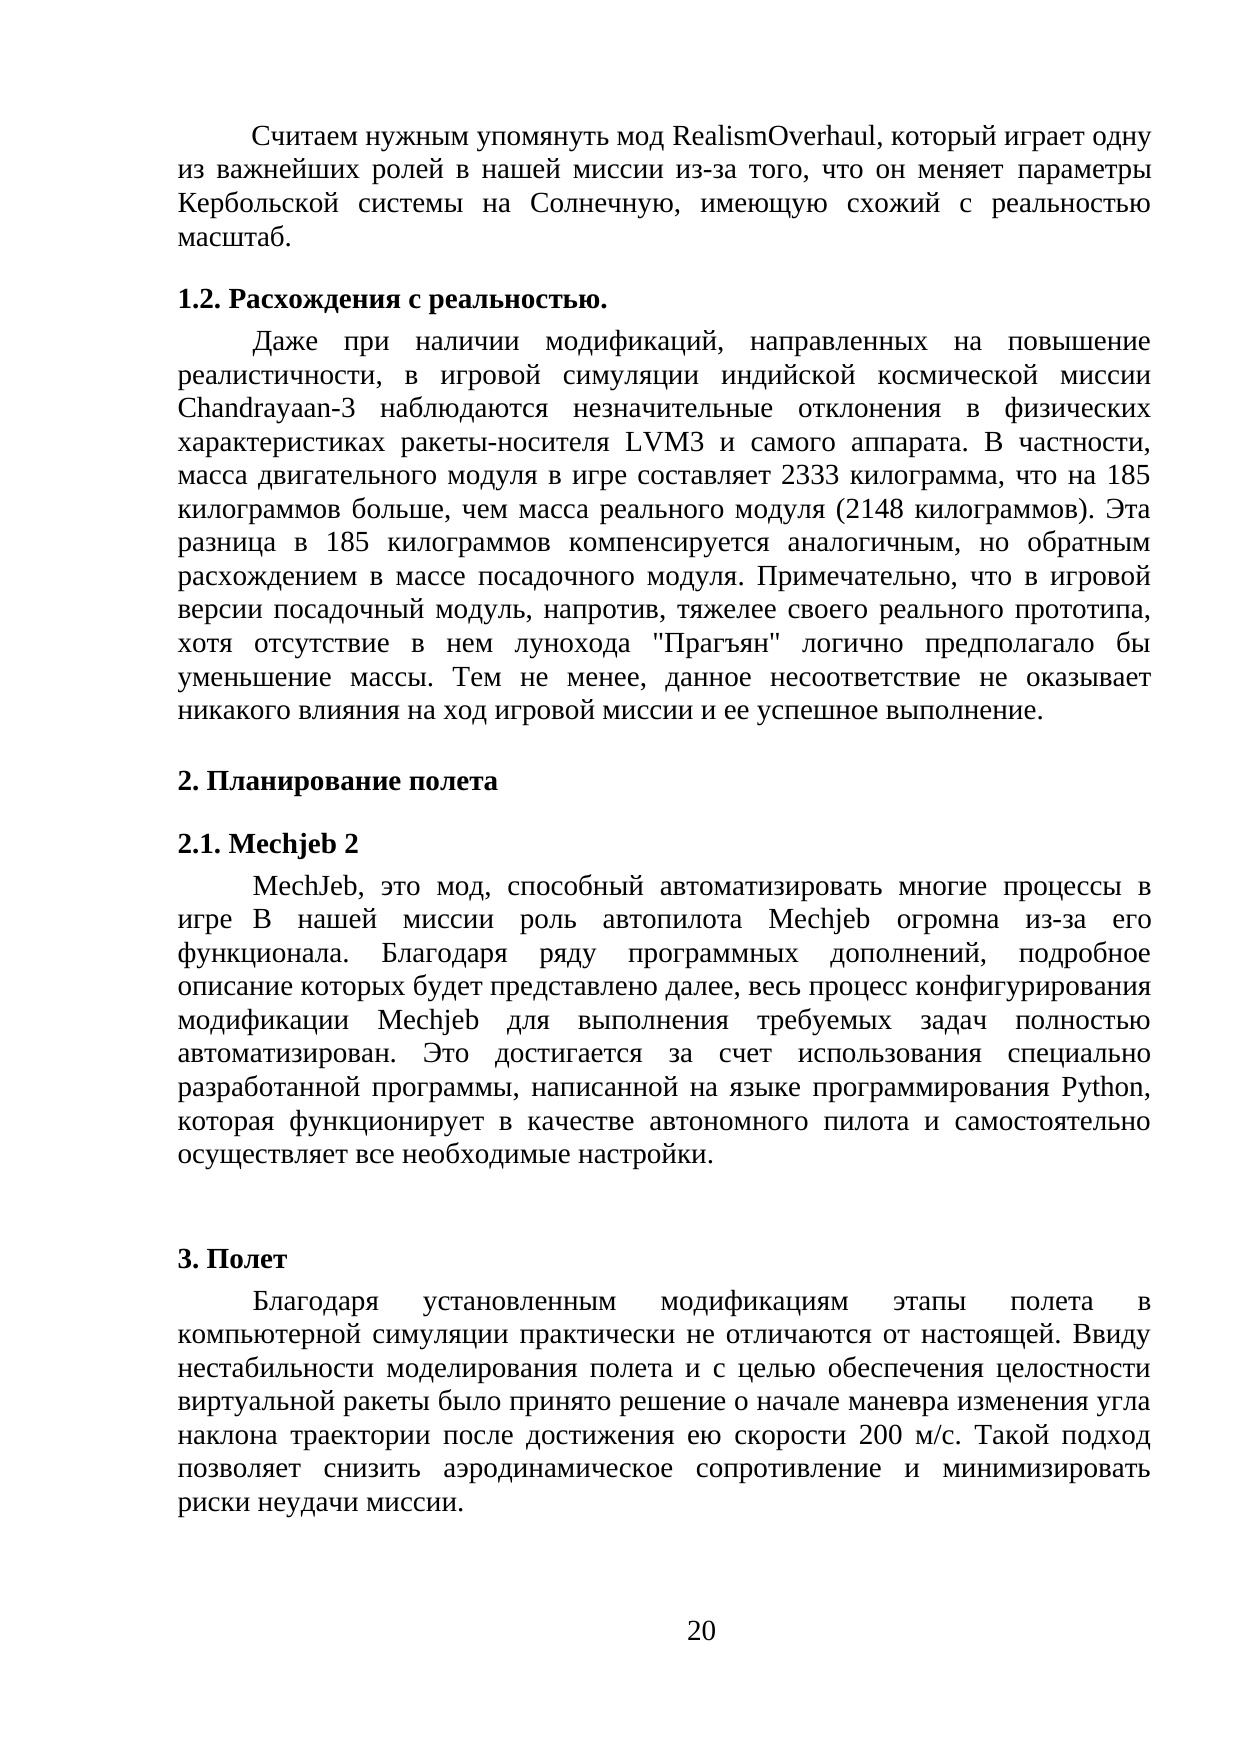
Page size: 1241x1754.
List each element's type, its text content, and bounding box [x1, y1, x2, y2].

subtitle 3. Полет [177, 1241, 1152, 1274]
subtitle 2. Планирование полета [177, 763, 1152, 797]
subtitle 2.1. Mechjeb 2 [177, 826, 1152, 859]
text MechJeb, это мод, способный автоматизировать многие процессы в игре В нашей миссии роль автопилота Mechjeb огромна из-за его функционала. Благодаря ряду программных дополнений, подробное описание которых будет представлено далее, весь процесс конфигурирования модификации Mechjeb для выполнения требуемых задач полностью автоматизирован. Это достигается за счет использования специально разработанной программы, написанной на языке программирования Python, которая функционирует в качестве автономного пилота и самостоятельно осуществляет все необходимые настройки. [177, 868, 1152, 1170]
text Благодаря установленным модификациям этапы полета в компьютерной симуляции практически не отличаются от настоящей. Ввиду нестабильности моделирования полета и с целью обеспечения целостности виртуальной ракеты было принято решение о начале маневра изменения угла наклона траектории после достижения ею скорости 200 м/с. Такой подход позволяет снизить аэродинамическое сопротивление и минимизировать риски неудачи миссии. [177, 1283, 1152, 1517]
text Даже при наличии модификаций, направленных на повышение реалистичности, в игровой симуляции индийской космической миссии Chandrayaan-3 наблюдаются незначительные отклонения в физических характеристиках ракеты-носителя LVM3 и самого аппарата. В частности, масса двигательного модуля в игре составляет 2333 килограмма, что на 185 килограммов больше, чем масса реального модуля (2148 килограммов). Эта разница в 185 килограммов компенсируется аналогичным, но обратным расхождением в массе посадочного модуля. Примечательно, что в игровой версии посадочный модуль, напротив, тяжелее своего реального прототипа, хотя отсутствие в нем лунохода "Прагъян" логично предполагало бы уменьшение массы. Тем не менее, данное несоответствие не оказывает никакого влияния на ход игровой миссии и ее успешное выполнение. [177, 323, 1152, 726]
subtitle 1.2. Расхождения с реальностью. [177, 281, 1152, 315]
text Считаем нужным упомянуть мод RealismOverhaul, который играет одну из важнейших ролей в нашей миссии из-за того, что он меняет параметры Кербольской системы на Солнечную, имеющую схожий с реальностью масштаб. [177, 118, 1152, 252]
